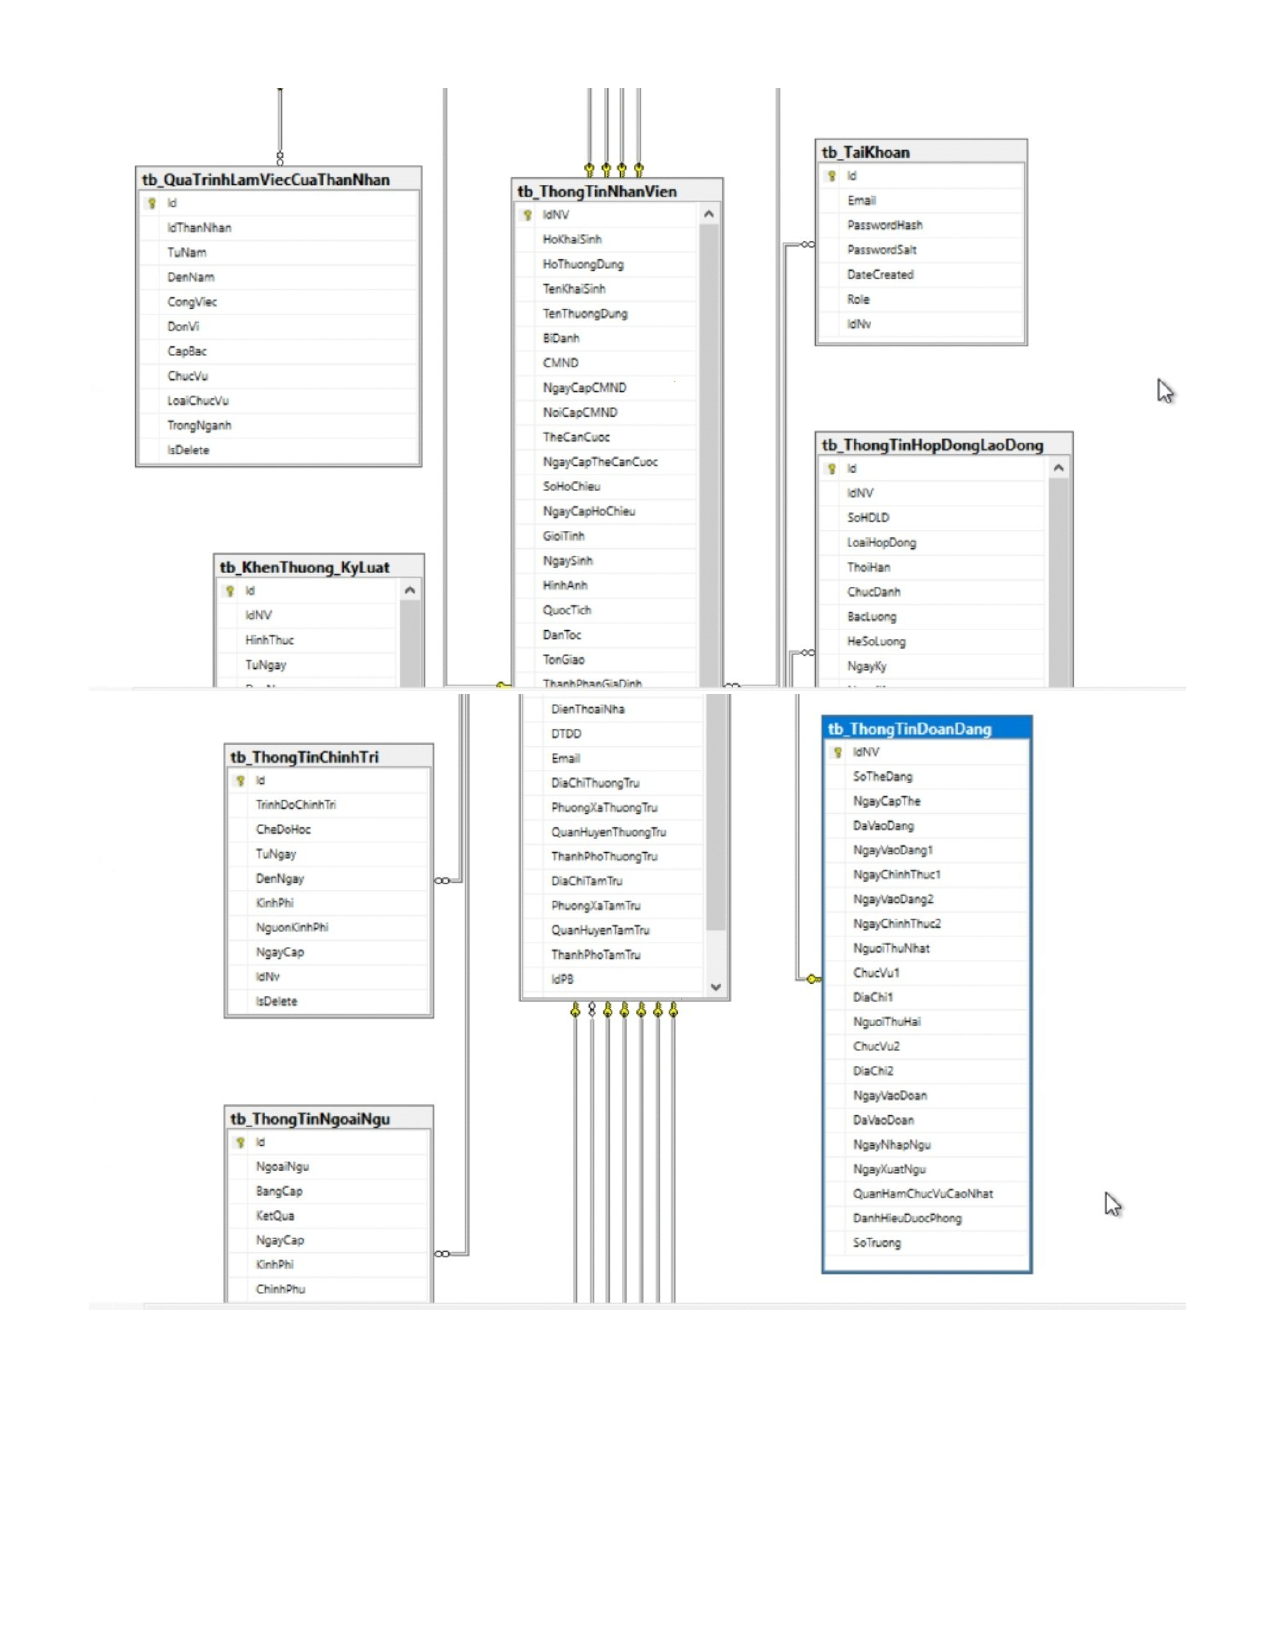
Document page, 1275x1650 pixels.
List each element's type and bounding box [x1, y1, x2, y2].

picture [88, 88, 1187, 691]
picture [88, 694, 1187, 1310]
